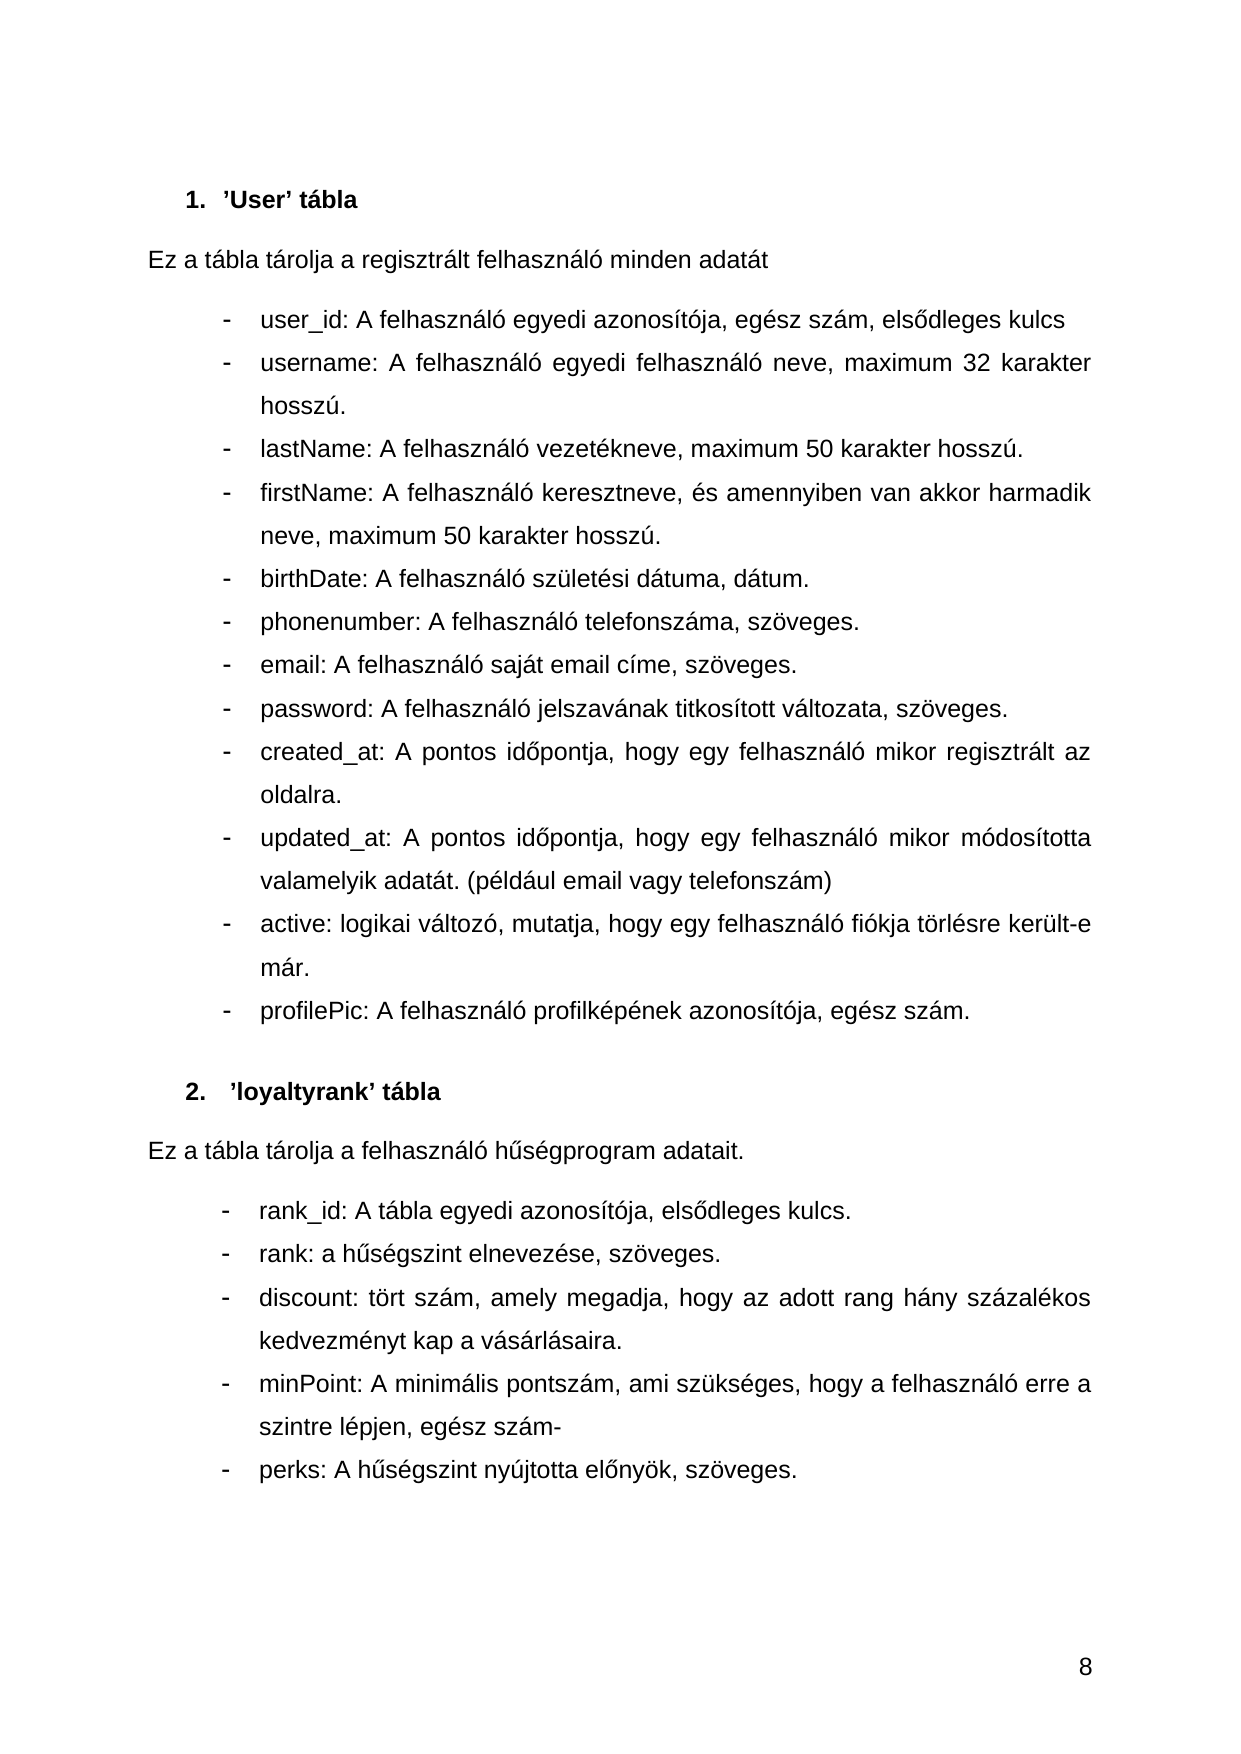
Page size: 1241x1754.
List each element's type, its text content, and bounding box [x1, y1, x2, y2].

list updated_at: A pontos időpontja, hogy egy felhasználó mikor módosította valamelyik adatát. (például email vagy telefonszám) [223, 823, 1093, 895]
list rank_id: A tábla egyedi azonosítója, elsődleges kulcs. [221, 1196, 1093, 1225]
list profilePic: A felhasználó profilképének azonosítója, egész szám. [223, 996, 1093, 1025]
list minPoint: A minimális pontszám, ami szükséges, hogy a felhasználó erre a szintre lépjen, egész szám- [221, 1369, 1093, 1441]
list username: A felhasználó egyedi felhasználó neve, maximum 32 karakter hosszú. [223, 348, 1093, 420]
list rank: a hűségszint elnevezése, szöveges. [221, 1239, 1093, 1268]
list active: logikai változó, mutatja, hogy egy felhasználó fiókja törlésre került-e már. [223, 909, 1093, 981]
text Ez a tábla tárolja a felhasználó hűségprogram adatait. [148, 1136, 1093, 1165]
list password: A felhasználó jelszavának titkosított változata, szöveges. [223, 693, 1093, 722]
list perks: A hűségszint nyújtotta előnyök, szöveges. [221, 1455, 1093, 1484]
list birthDate: A felhasználó születési dátuma, dátum. [223, 564, 1093, 593]
list lastName: A felhasználó vezetékneve, maximum 50 karakter hosszú. [223, 434, 1093, 463]
text Ez a tábla tárolja a regisztrált felhasználó minden adatát [148, 245, 1093, 274]
text ’loyaltyrank’ tábla [185, 1077, 1093, 1105]
list firstName: A felhasználó keresztneve, és amennyiben van akkor harmadik neve, maximum 50 karakter hosszú. [223, 477, 1093, 549]
text ’User’ tábla [185, 185, 1093, 214]
list discount: tört szám, amely megadja, hogy az adott rang hány százalékos kedvezményt kap a vásárlásaira. [221, 1283, 1093, 1354]
list created_at: A pontos időpontja, hogy egy felhasználó mikor regisztrált az oldalra. [223, 737, 1093, 809]
list email: A felhasználó saját email címe, szöveges. [223, 650, 1093, 679]
list user_id: A felhasználó egyedi azonosítója, egész szám, elsődleges kulcs [223, 305, 1093, 333]
list phonenumber: A felhasználó telefonszáma, szöveges. [223, 607, 1093, 636]
